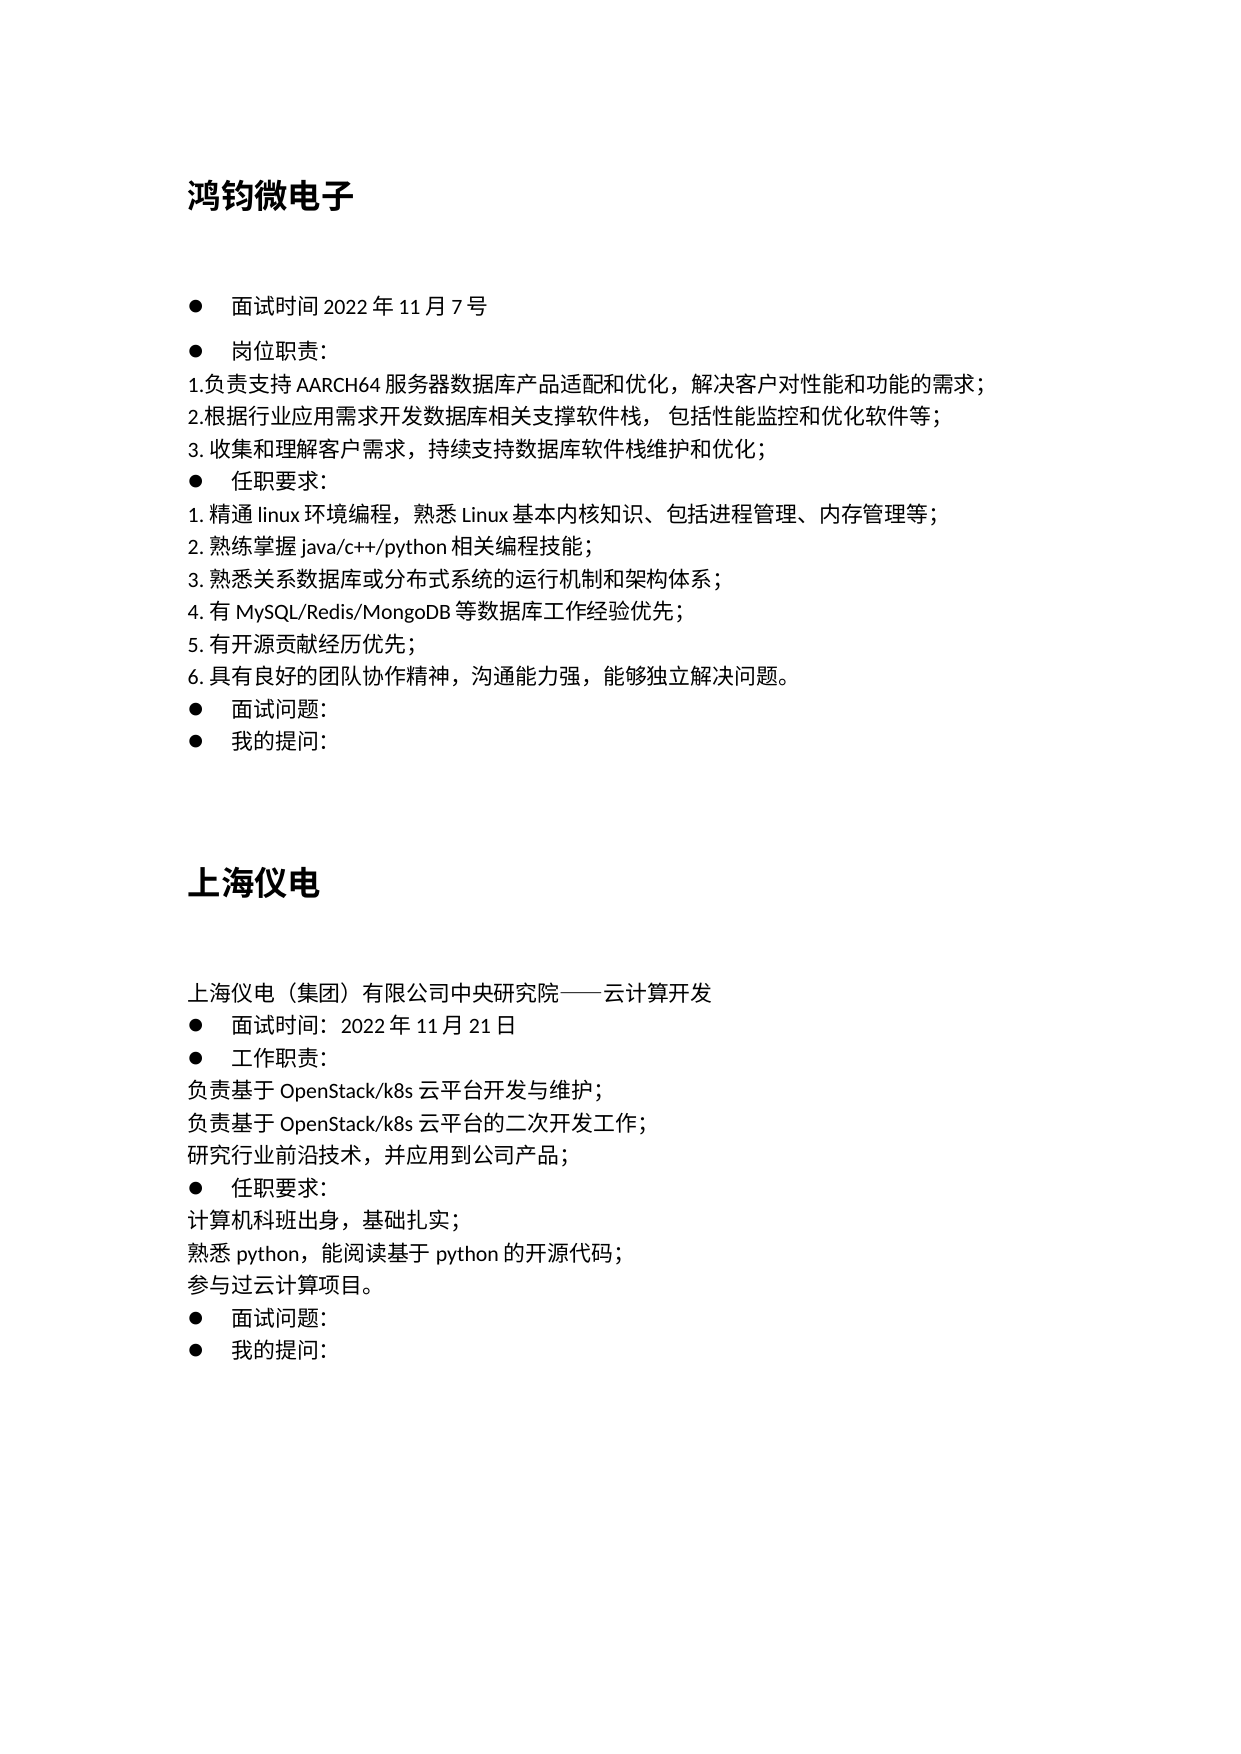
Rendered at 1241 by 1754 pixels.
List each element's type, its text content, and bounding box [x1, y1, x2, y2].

text 负责基于 OpenStack/k8s 云平台的二次开发工作； [187, 1105, 1053, 1138]
subtitle 上海仪电 [187, 848, 1053, 913]
text 研究行业前沿技术，并应用到公司产品； [187, 1138, 1053, 1170]
text 参与过云计算项目。 [187, 1268, 1053, 1300]
text 3. 收集和理解客户需求，持续支持数据库软件栈维护和优化； [187, 431, 1053, 464]
text 计算机科班出身，基础扎实； [187, 1203, 1053, 1235]
list 任职要求： [187, 464, 1053, 496]
text 1.负责支持AARCH64服务器数据库产品适配和优化，解决客户对性能和功能的需求； [187, 366, 1053, 399]
list 面试时间：2022年11月21日 [187, 1008, 1053, 1040]
list 面试时间2022年11月7号 [187, 289, 1053, 321]
text 2.根据行业应用需求开发数据库相关支撑软件栈， 包括性能监控和优化软件等； [187, 399, 1053, 431]
text 5. 有开源贡献经历优先； [187, 626, 1053, 659]
list 工作职责： [187, 1040, 1053, 1073]
text 负责基于 OpenStack/k8s 云平台开发与维护； [187, 1073, 1053, 1105]
text 3. 熟悉关系数据库或分布式系统的运行机制和架构体系； [187, 561, 1053, 594]
list 我的提问： [187, 724, 1053, 756]
list 面试问题： [187, 691, 1053, 724]
text 上海仪电（集团）有限公司中央研究院——云计算开发 [187, 975, 1053, 1008]
list 岗位职责： [187, 334, 1053, 366]
list 我的提问： [187, 1333, 1053, 1365]
subtitle 鸿钧微电子 [187, 162, 1053, 227]
text 4. 有MySQL/Redis/MongoDB等数据库工作经验优先； [187, 594, 1053, 626]
list 任职要求： [187, 1170, 1053, 1203]
text 熟悉 python，能阅读基于 python 的开源代码； [187, 1235, 1053, 1268]
list 面试问题： [187, 1300, 1053, 1333]
text 1. 精通linux环境编程，熟悉Linux基本内核知识、包括进程管理、内存管理等； [187, 496, 1053, 529]
text 6. 具有良好的团队协作精神，沟通能力强，能够独立解决问题。 [187, 659, 1053, 691]
text 2. 熟练掌握java/c++/python相关编程技能； [187, 529, 1053, 561]
